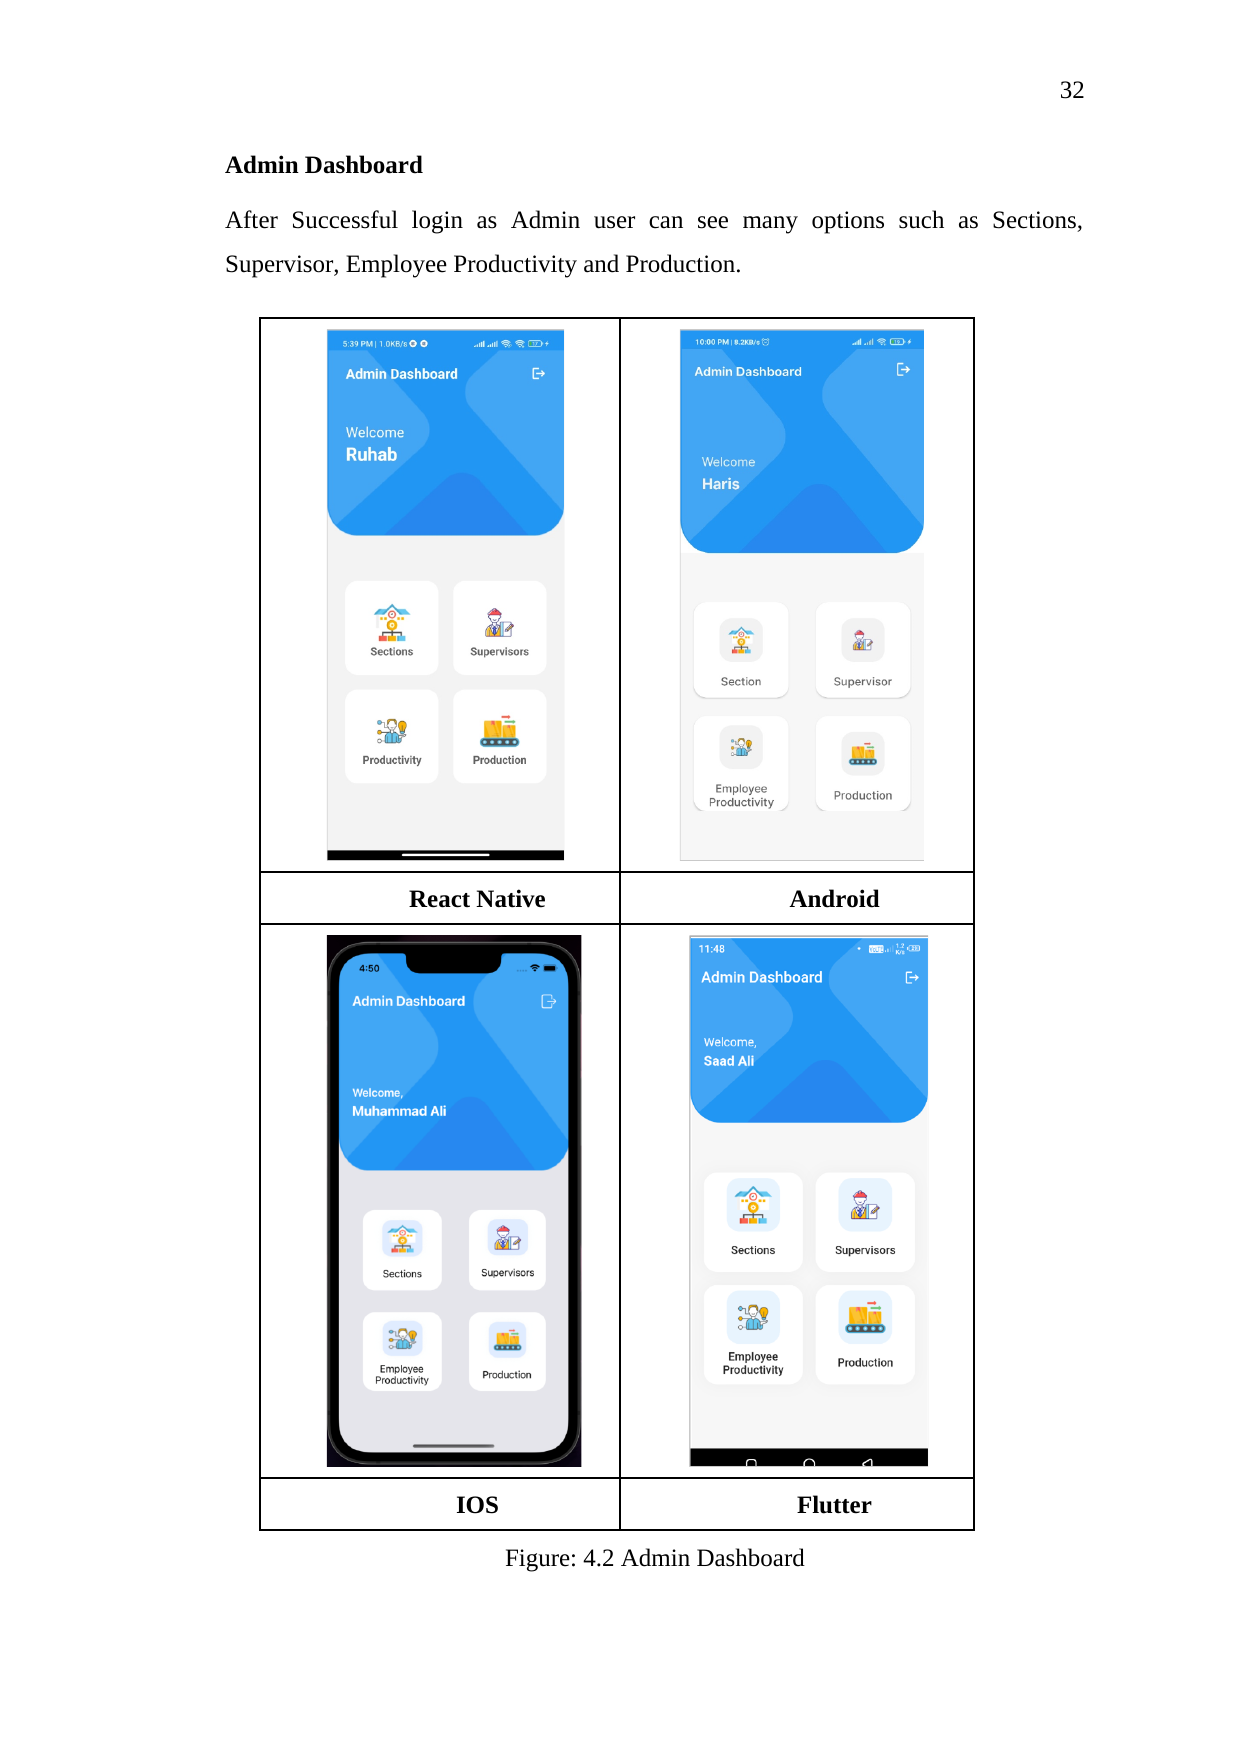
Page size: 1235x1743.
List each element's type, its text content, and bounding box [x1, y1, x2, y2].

text After Successful login as Admin user can see many options such as Sections, Supervisor, Employee Productivity and Production. [225, 206, 1084, 277]
table_cell IOS [261, 1479, 619, 1529]
table_cell Flutter [621, 1479, 973, 1529]
table_cell [621, 925, 973, 1477]
table_cell React Native [261, 873, 619, 923]
text Admin Dashboard [225, 150, 1084, 179]
table_cell Android [621, 873, 973, 923]
table_header [261, 319, 619, 871]
picture [679, 329, 924, 861]
picture [326, 329, 565, 861]
text Figure: 4.2 Admin Dashboard [225, 1543, 1084, 1572]
picture [326, 935, 582, 1467]
table_header [621, 319, 973, 871]
picture [689, 935, 929, 1467]
table_cell [261, 925, 619, 1477]
